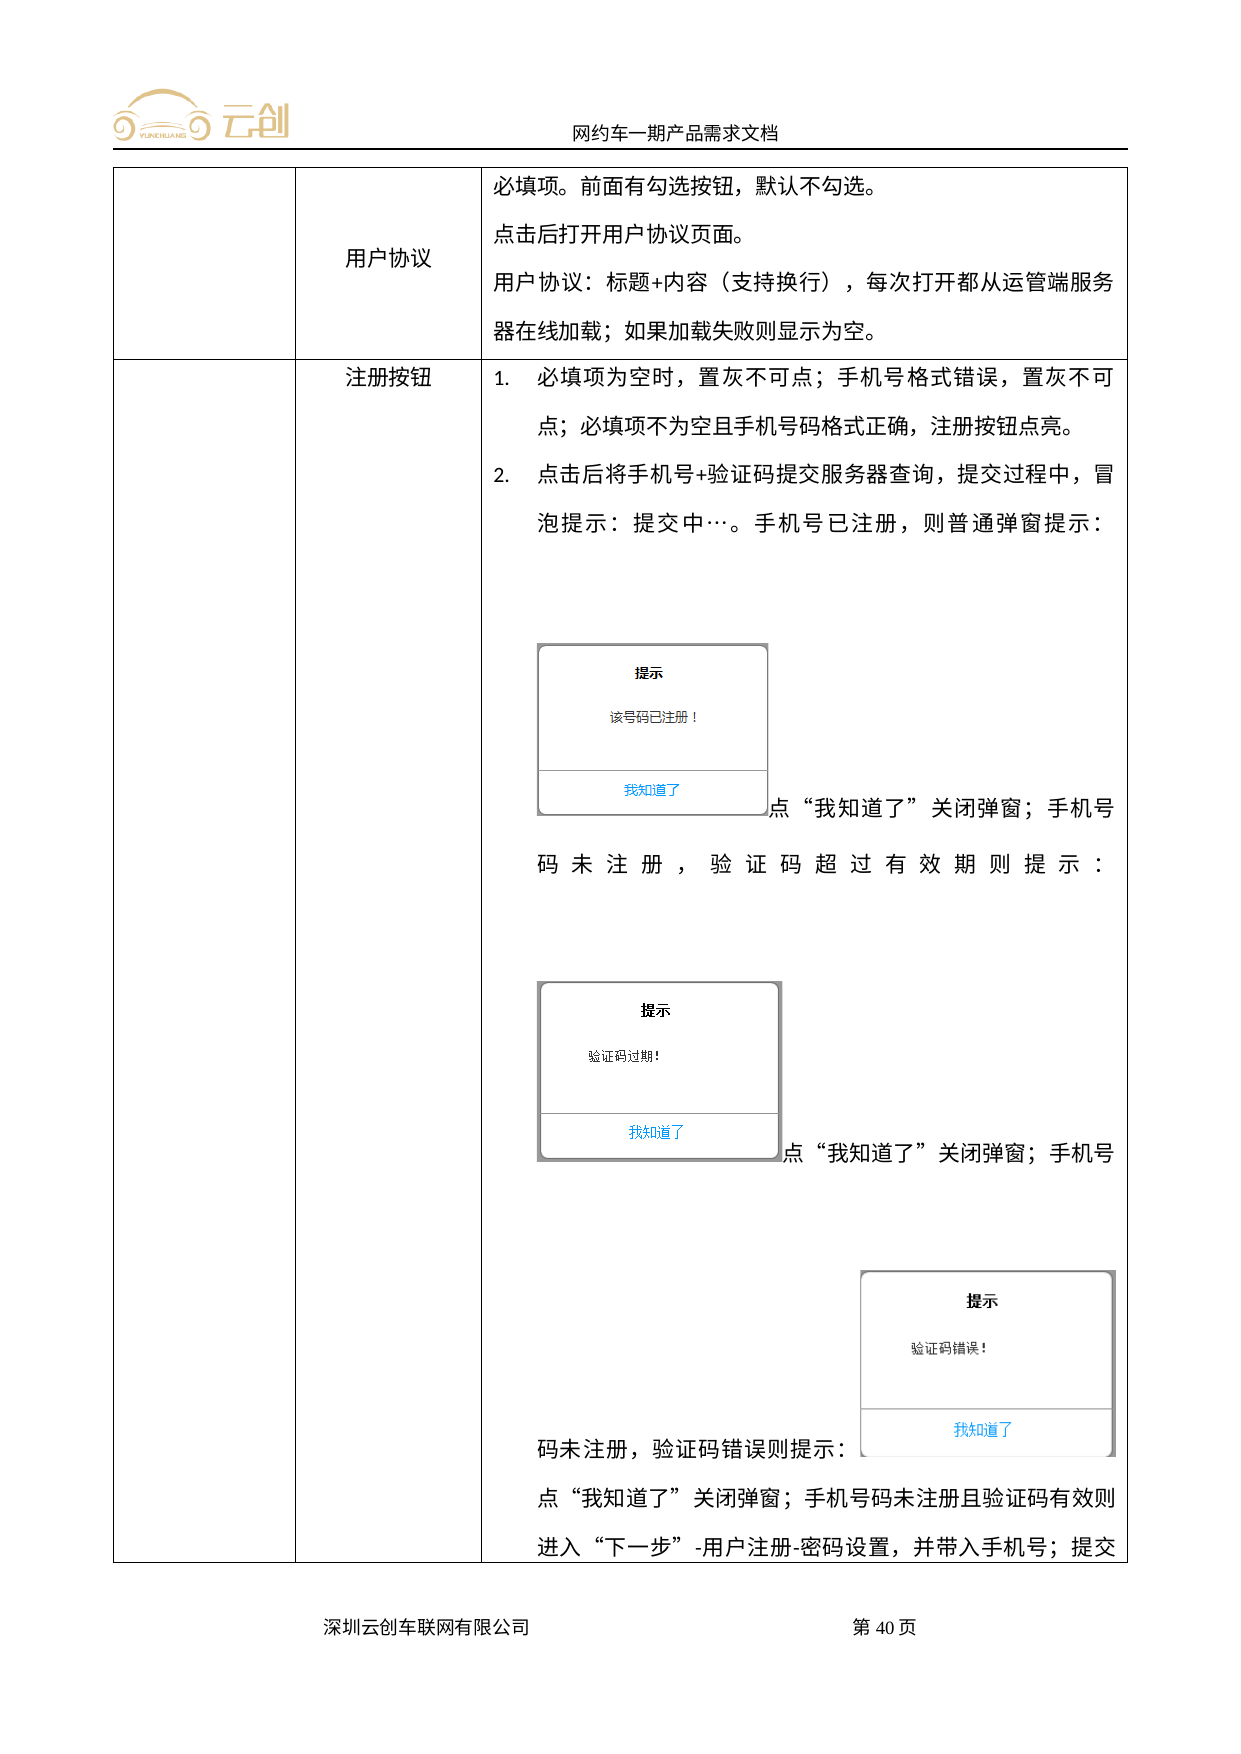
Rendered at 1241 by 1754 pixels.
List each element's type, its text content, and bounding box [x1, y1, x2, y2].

table_cell 必填项。前面有勾选按钮，默认不勾选。 点击后打开用户协议页面。 用户协议：标题+内容（支持换行），每次打开都从运管端服务器在线加载；如果加载失败则显示为空。 [482, 168, 1127, 359]
picture [536, 981, 783, 1162]
table_cell 用户协议 [296, 168, 481, 359]
picture [536, 643, 769, 816]
table_cell [114, 168, 295, 359]
picture [112, 88, 289, 141]
picture [860, 1270, 1116, 1457]
table_cell 注册按钮 [296, 360, 481, 1562]
table_cell [114, 360, 295, 1562]
